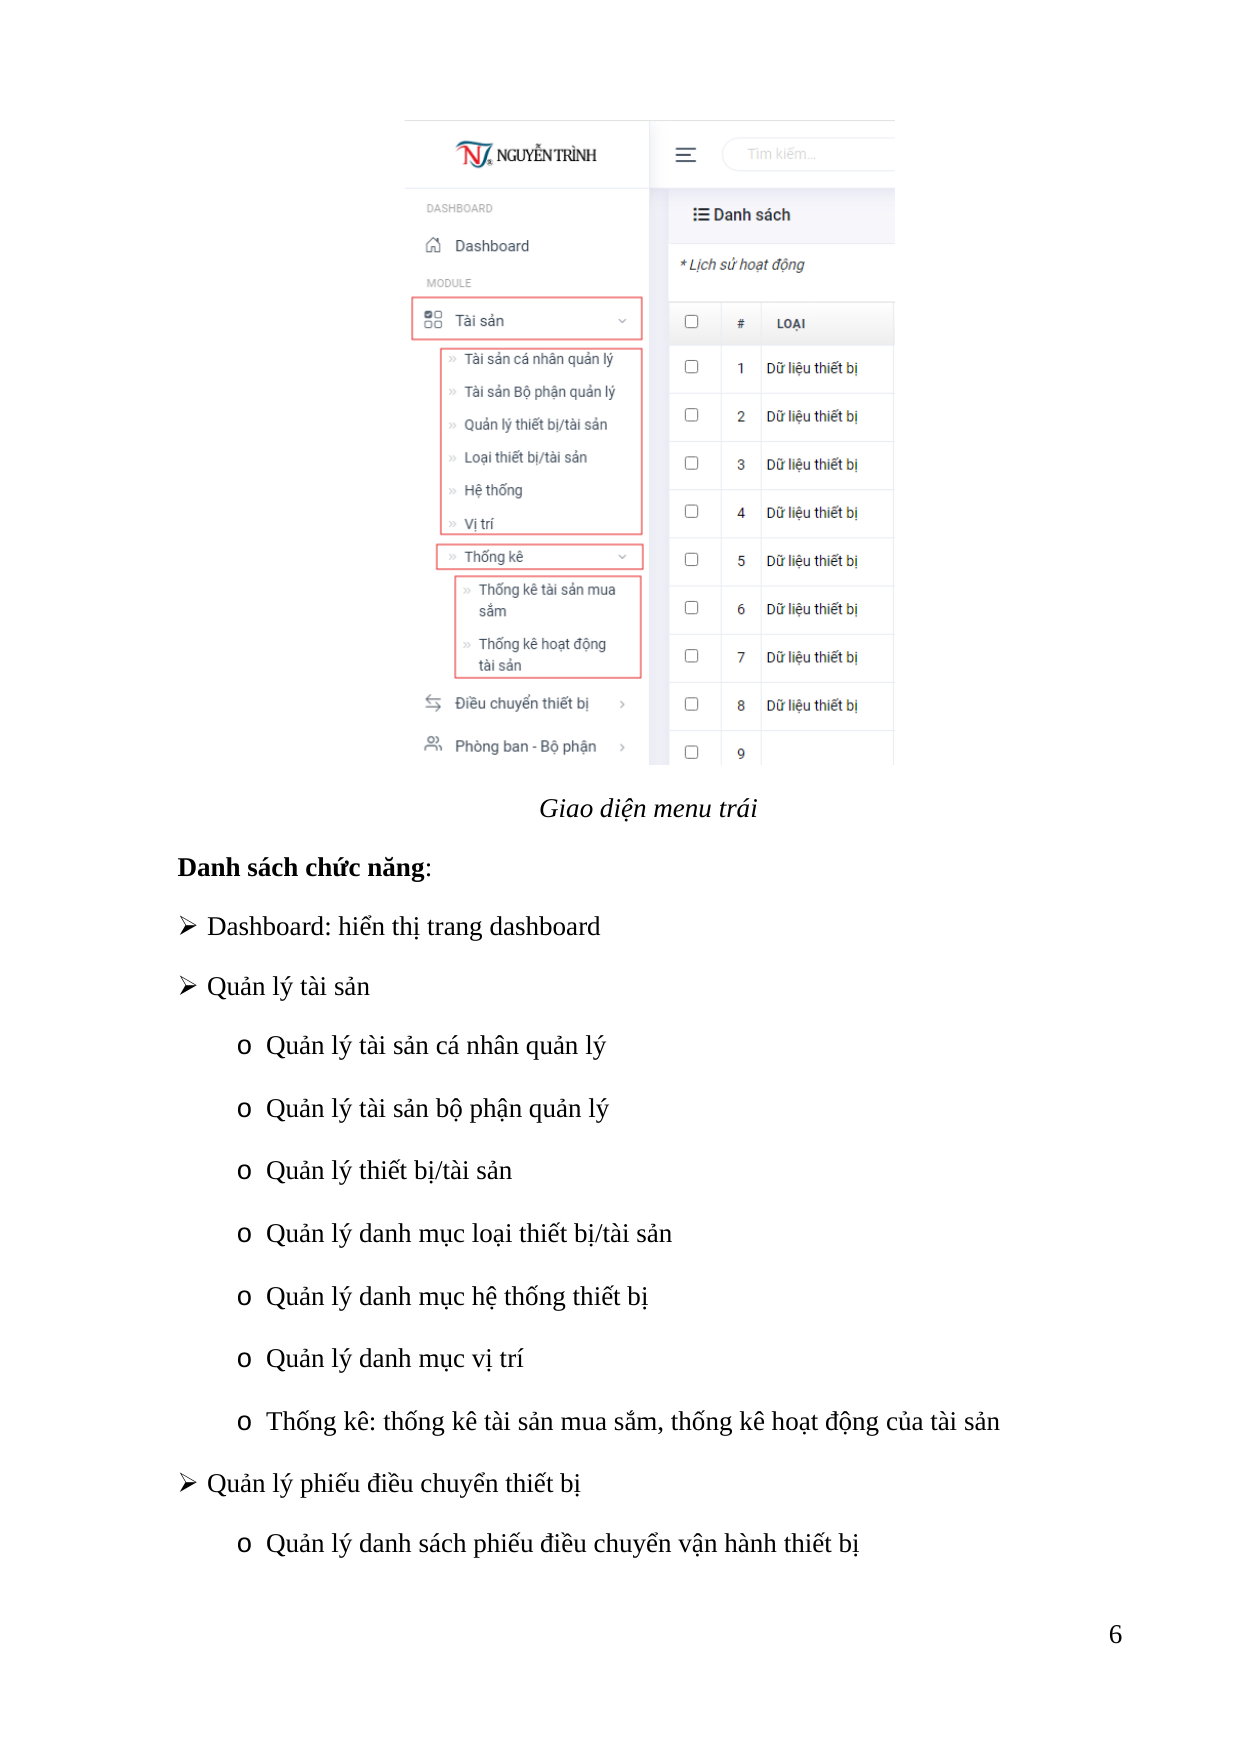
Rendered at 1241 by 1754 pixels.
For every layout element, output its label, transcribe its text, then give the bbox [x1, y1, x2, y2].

picture [404, 118, 895, 765]
list Quản lý tài sản cá nhân quản lý [177, 1029, 1122, 1063]
list Quản lý danh sách phiếu điều chuyển vận hành thiết bị [177, 1527, 1122, 1560]
list Quản lý danh mục loại thiết bị/tài sản [177, 1217, 1122, 1251]
list Thống kê: thống kê tài sản mua sắm, thống kê hoạt động của tài sản [236, 1405, 1122, 1438]
list Quản lý danh mục vị trí [177, 1342, 1122, 1376]
list Quản lý thiết bị/tài sản [177, 1154, 1122, 1188]
list Dashboard: hiển thị trang dashboard [177, 911, 1122, 942]
list Quản lý tài sản bộ phận quản lý [177, 1092, 1122, 1125]
list Quản lý tài sản [177, 970, 1122, 1001]
text Giao diện menu trái [177, 792, 1122, 823]
list Quản lý danh mục hệ thống thiết bị [177, 1280, 1122, 1313]
text Danh sách chức năng: [177, 851, 1122, 882]
list Quản lý phiếu điều chuyển thiết bị [177, 1467, 1122, 1499]
